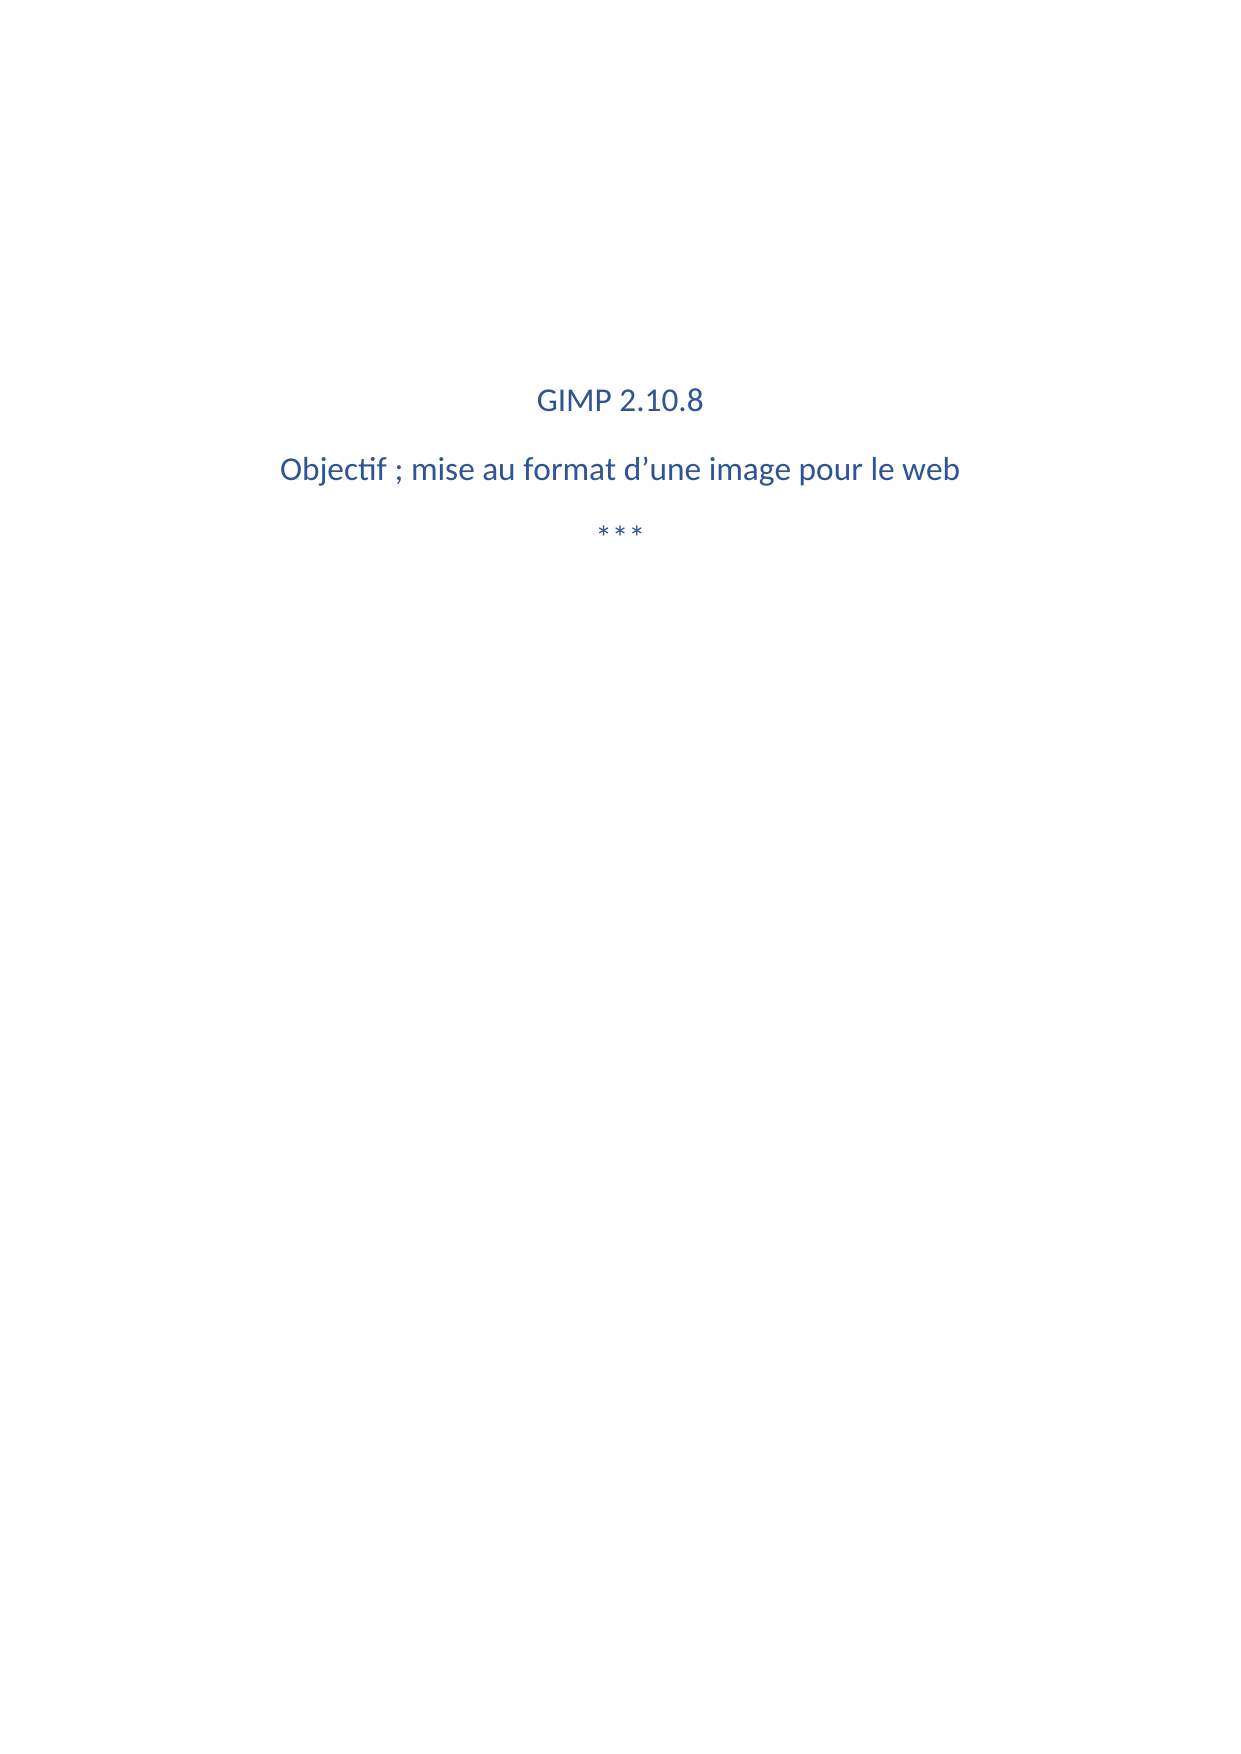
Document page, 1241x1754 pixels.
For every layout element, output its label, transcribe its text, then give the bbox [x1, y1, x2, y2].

subtitle *** [148, 517, 1093, 558]
subtitle GIMP 2.10.8 [148, 379, 1093, 420]
subtitle Objectif ; mise au format d’une image pour le web [148, 448, 1093, 489]
